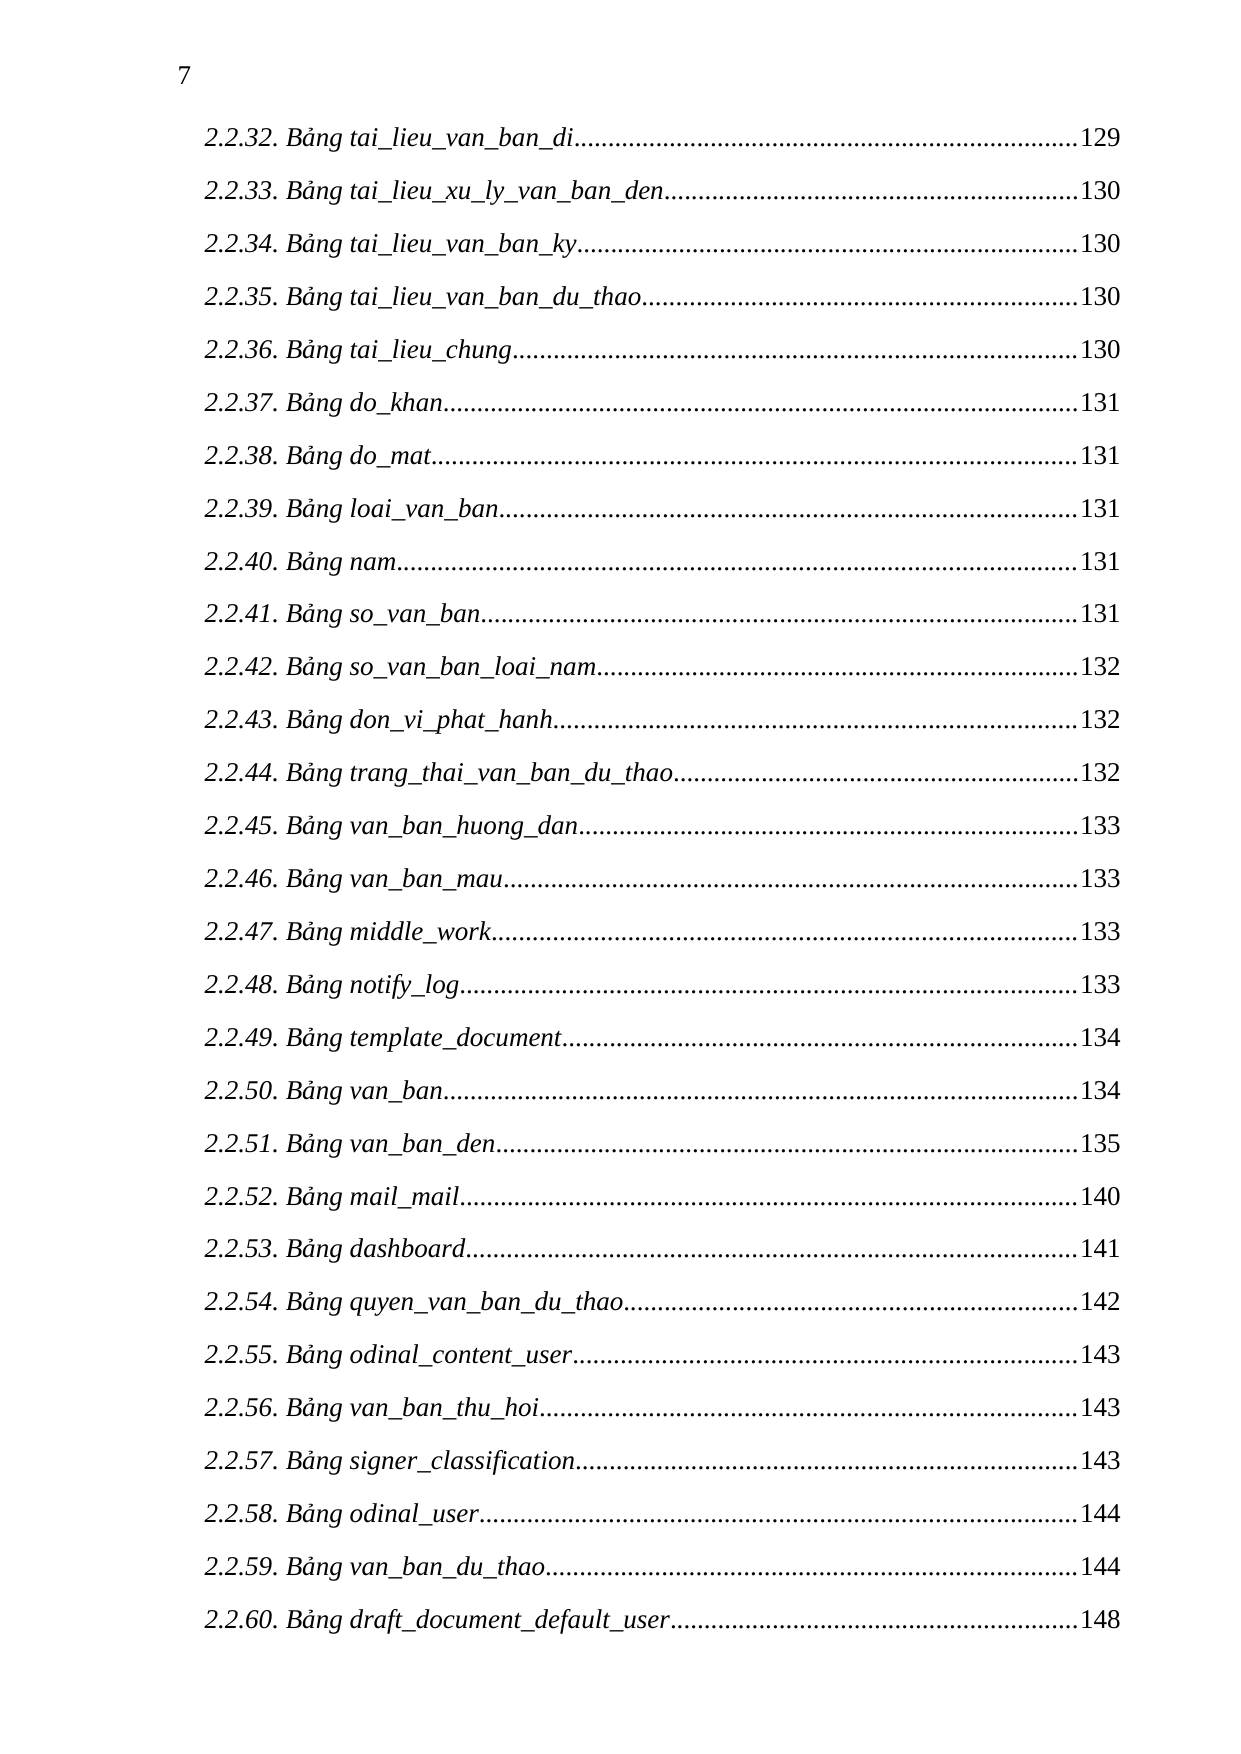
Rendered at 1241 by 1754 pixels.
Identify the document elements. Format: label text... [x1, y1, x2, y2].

text 2.2.57. Bảng signer_classification 143 [204, 1444, 1122, 1475]
text 2.2.44. Bảng trang_thai_van_ban_du_thao 132 [204, 756, 1122, 787]
text 2.2.42. Bảng so_van_ban_loai_nam 132 [204, 651, 1122, 682]
text 2.2.47. Bảng middle_work 133 [204, 915, 1122, 946]
text 2.2.41. Bảng so_van_ban 131 [204, 598, 1122, 629]
text 2.2.38. Bảng do_mat 131 [204, 439, 1122, 470]
text 2.2.46. Bảng van_ban_mau 133 [204, 862, 1122, 893]
text 2.2.37. Bảng do_khan 131 [204, 386, 1122, 417]
text 2.2.39. Bảng loai_van_ban 131 [204, 492, 1122, 523]
text 2.2.33. Bảng tai_lieu_xu_ly_van_ban_den 130 [204, 174, 1122, 205]
text 2.2.36. Bảng tai_lieu_chung 130 [204, 333, 1122, 364]
text 2.2.59. Bảng van_ban_du_thao 144 [204, 1550, 1122, 1581]
text 2.2.52. Bảng mail_mail 140 [204, 1180, 1122, 1211]
text 2.2.55. Bảng odinal_content_user 143 [204, 1338, 1122, 1369]
text 2.2.32. Bảng tai_lieu_van_ban_di 129 [204, 121, 1122, 152]
text 2.2.43. Bảng don_vi_phat_hanh 132 [204, 703, 1122, 734]
text 2.2.45. Bảng van_ban_huong_dan 133 [204, 809, 1122, 840]
text 2.2.35. Bảng tai_lieu_van_ban_du_thao 130 [204, 280, 1122, 311]
text 2.2.60. Bảng draft_document_default_user 148 [204, 1603, 1122, 1634]
text 2.2.50. Bảng van_ban 134 [204, 1074, 1122, 1105]
text 2.2.56. Bảng van_ban_thu_hoi 143 [204, 1391, 1122, 1422]
text 2.2.34. Bảng tai_lieu_van_ban_ky 130 [204, 227, 1122, 258]
text 2.2.48. Bảng notify_log 133 [204, 968, 1122, 999]
text 2.2.53. Bảng dashboard 141 [204, 1233, 1122, 1264]
text 2.2.51. Bảng van_ban_den 135 [204, 1127, 1122, 1158]
text 2.2.58. Bảng odinal_user 144 [204, 1497, 1122, 1528]
text 2.2.54. Bảng quyen_van_ban_du_thao 142 [204, 1286, 1122, 1317]
text 2.2.49. Bảng template_document 134 [204, 1021, 1122, 1052]
text 2.2.40. Bảng nam 131 [204, 545, 1122, 576]
